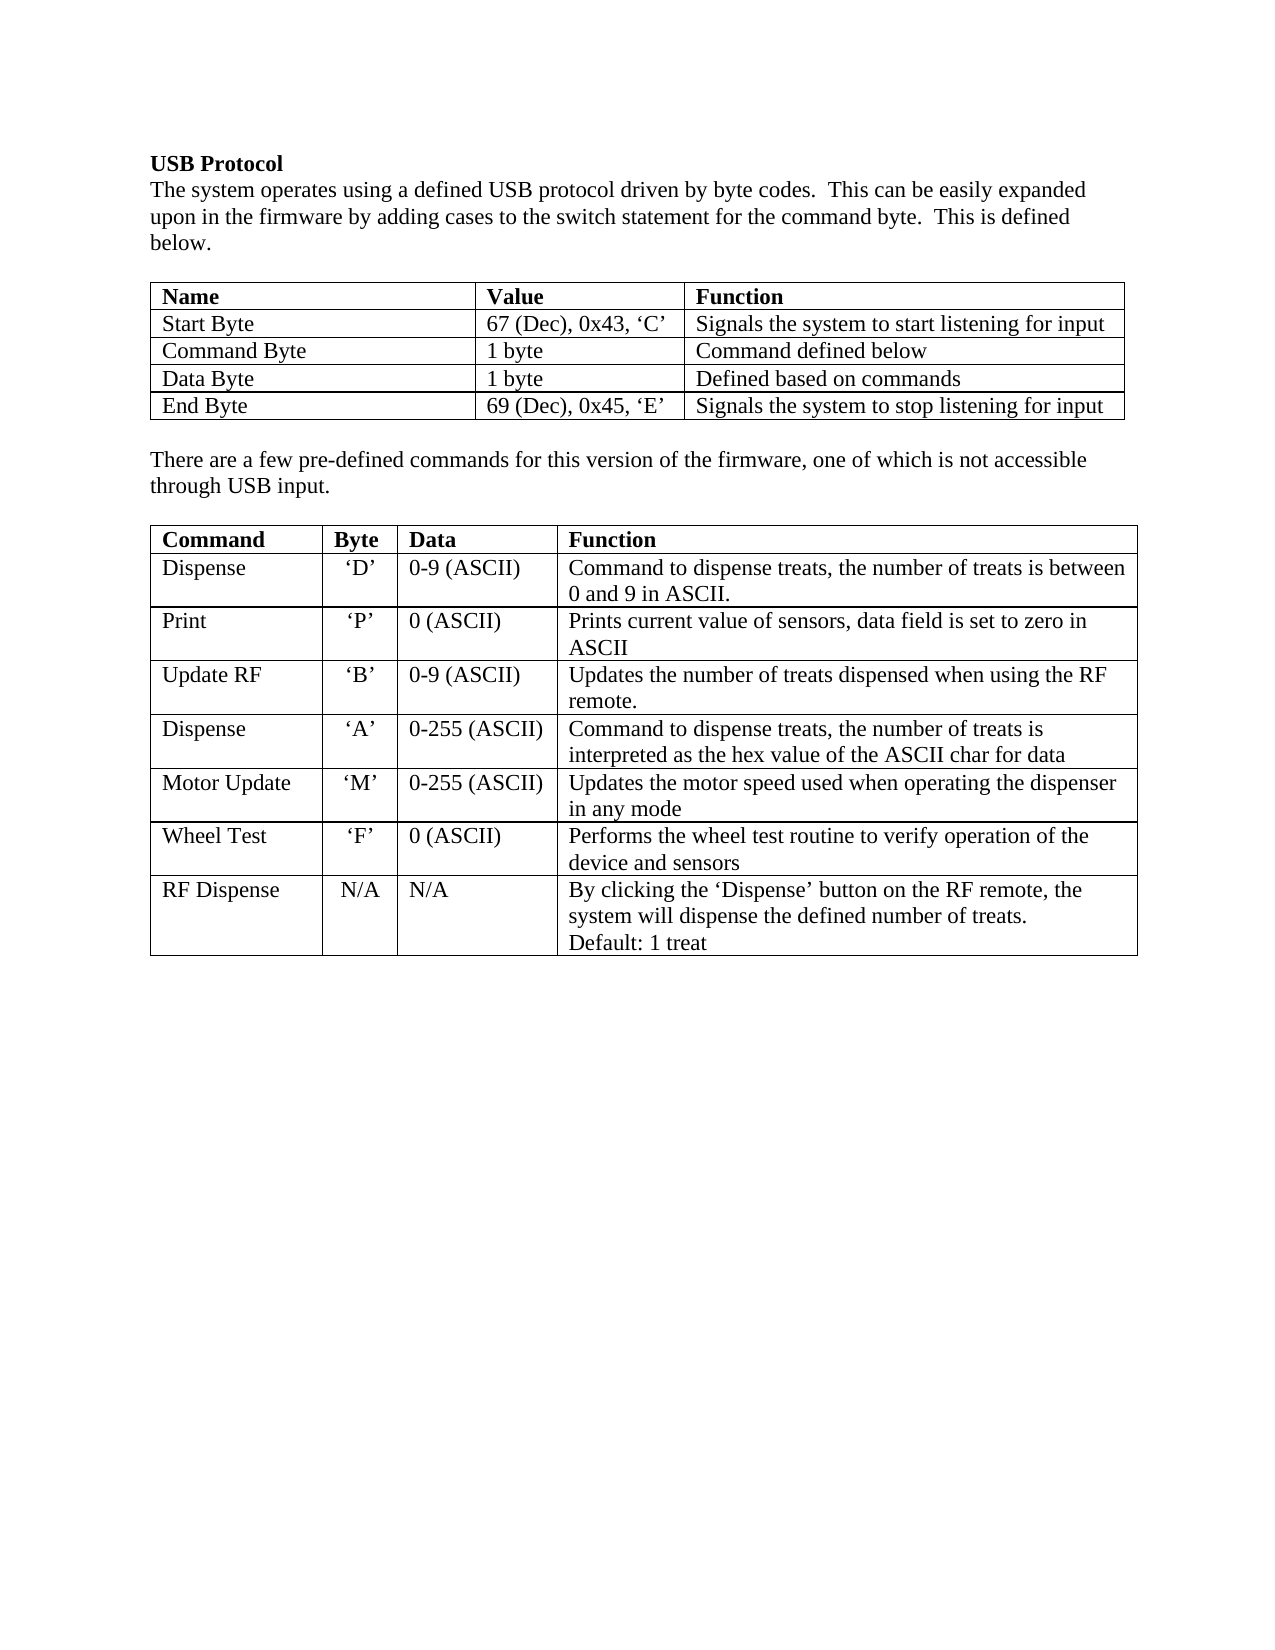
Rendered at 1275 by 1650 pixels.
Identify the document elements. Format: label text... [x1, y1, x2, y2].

table_cell ‘M’ [323, 769, 397, 821]
table_header Function [685, 283, 1124, 309]
table_cell Command defined below [685, 338, 1124, 364]
table_cell 69 (Dec), 0x45, ‘E’ [476, 393, 684, 419]
table_cell ‘P’ [323, 608, 397, 660]
table_cell 0-255 (ASCII) [398, 769, 557, 821]
table_cell 0-9 (ASCII) [398, 554, 557, 606]
table_cell End Byte [151, 393, 475, 419]
table_cell ‘A’ [323, 715, 397, 768]
table_cell N/A [323, 876, 397, 955]
table_cell N/A [398, 876, 557, 955]
table_header Command [151, 526, 322, 553]
table_cell Prints current value of sensors, data field is set to zero in ASCII [558, 608, 1137, 660]
table_cell ‘F’ [323, 823, 397, 875]
table_cell Performs the wheel test routine to verify operation of the device and sensors [558, 823, 1137, 875]
table_cell 0 (ASCII) [398, 823, 557, 875]
table_header Function [558, 526, 1137, 553]
table_cell Command to dispense treats, the number of treats is between 0 and 9 in ASCII. [558, 554, 1137, 606]
text The system operates using a defined USB protocol driven by byte codes. This can be easily expanded upon in the firmware by adding cases to the switch statement for the command byte. This is defined below. [150, 176, 1125, 255]
table_cell 0-255 (ASCII) [398, 715, 557, 768]
table_cell 1 byte [476, 365, 684, 391]
table_cell 67 (Dec), 0x43, ‘C’ [476, 310, 684, 337]
table_cell Dispense [151, 554, 322, 606]
table_cell RF Dispense [151, 876, 322, 955]
table_cell ‘D’ [323, 554, 397, 606]
table_cell Wheel Test [151, 823, 322, 875]
table_header Byte [323, 526, 397, 553]
table_cell Updates the number of treats dispensed when using the RF remote. [558, 661, 1137, 714]
table_cell Signals the system to start listening for input [685, 310, 1124, 337]
table_cell 0 (ASCII) [398, 608, 557, 660]
table_cell Start Byte [151, 310, 475, 337]
table_cell Command to dispense treats, the number of treats is interpreted as the hex value of the ASCII char for data [558, 715, 1137, 768]
text There are a few pre-defined commands for this version of the firmware, one of which is not accessible through USB input. [150, 446, 1125, 499]
table_cell Signals the system to stop listening for input [685, 393, 1124, 419]
table_cell Command Byte [151, 338, 475, 364]
table_cell By clicking the ‘Dispense’ button on the RF remote, the system will dispense the defined number of treats. Default: 1 treat [558, 876, 1137, 955]
table_cell Motor Update [151, 769, 322, 821]
table_cell Dispense [151, 715, 322, 768]
table_cell Defined based on commands [685, 365, 1124, 391]
table_header Value [476, 283, 684, 309]
table_header Name [151, 283, 475, 309]
table_cell Update RF [151, 661, 322, 714]
table_header Data [398, 526, 557, 553]
table_cell Data Byte [151, 365, 475, 391]
text USB Protocol [150, 150, 1125, 176]
table_cell 1 byte [476, 338, 684, 364]
table_cell 0-9 (ASCII) [398, 661, 557, 714]
table_cell Print [151, 608, 322, 660]
table_cell Updates the motor speed used when operating the dispenser in any mode [558, 769, 1137, 821]
table_cell ‘B’ [323, 661, 397, 714]
